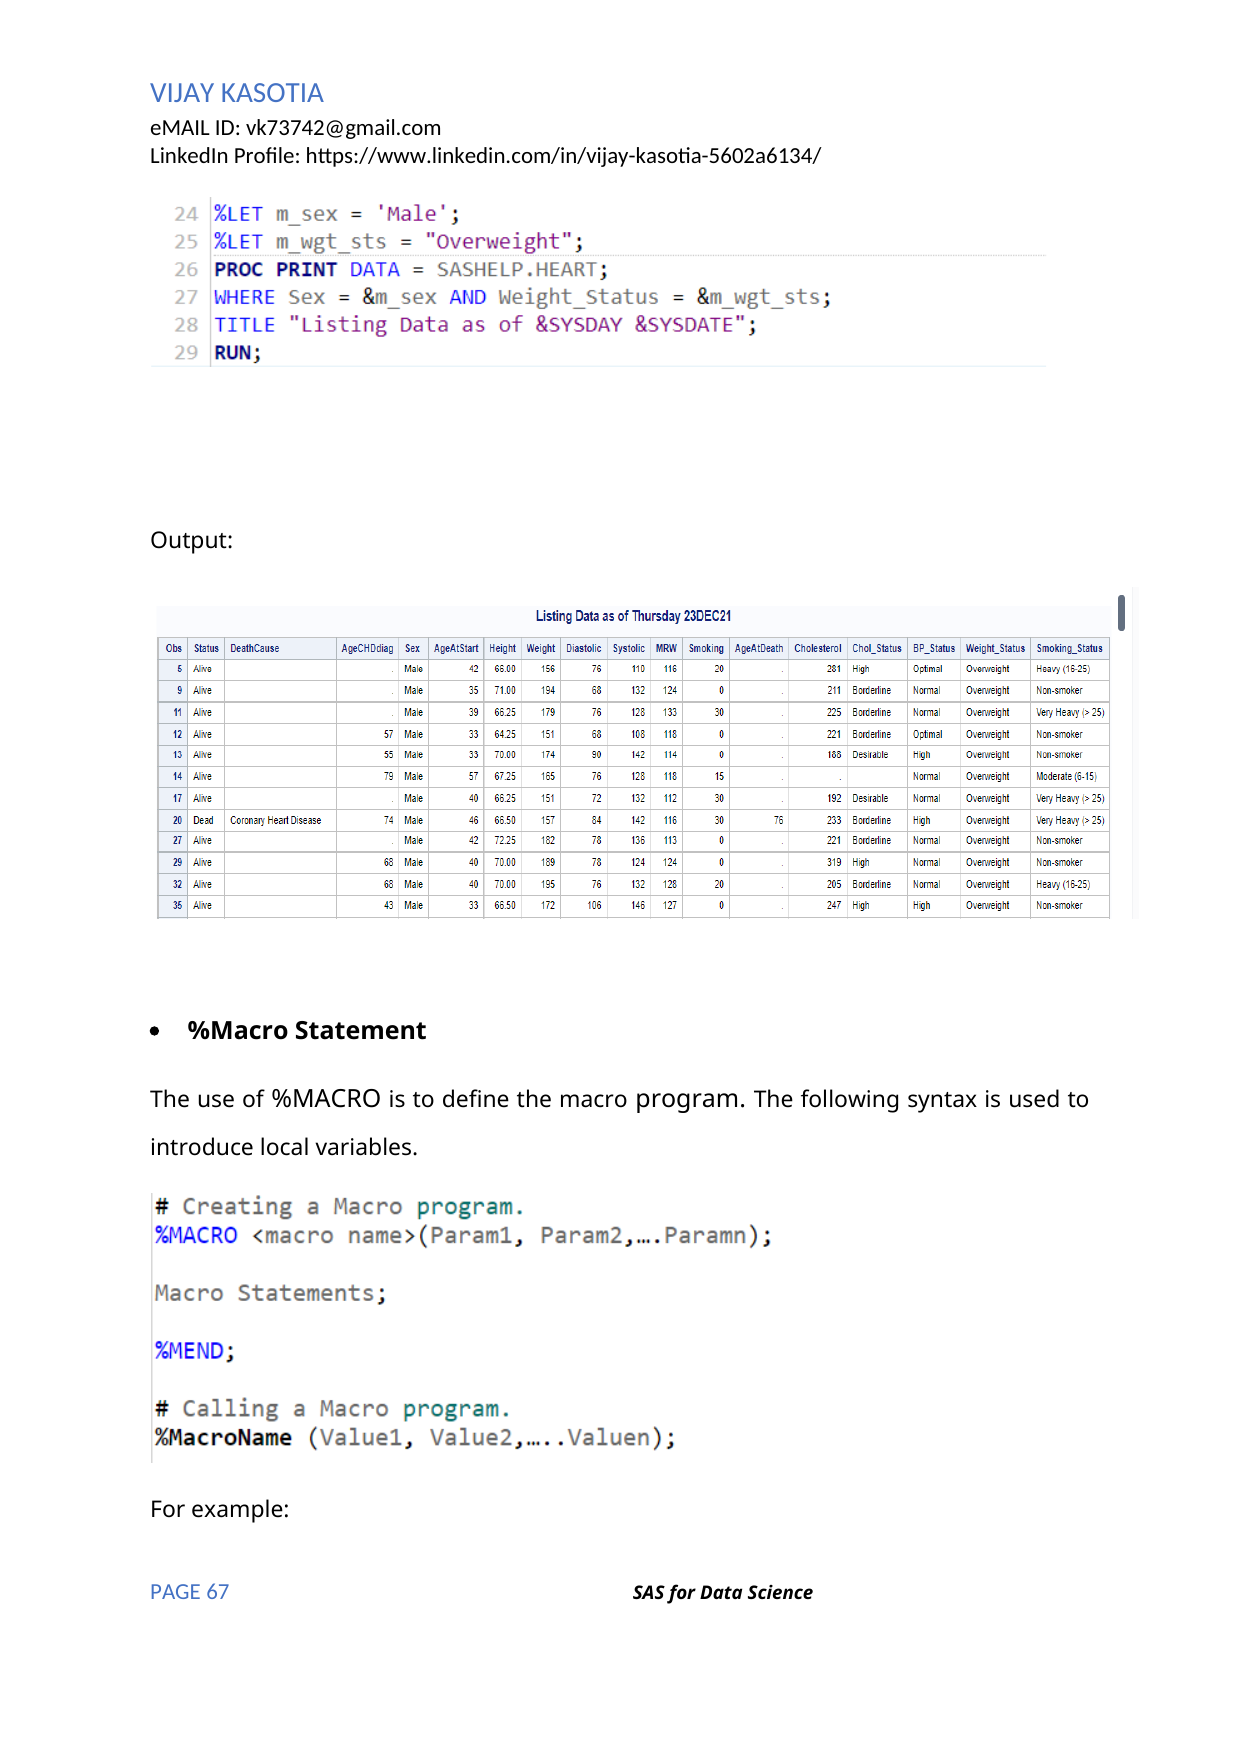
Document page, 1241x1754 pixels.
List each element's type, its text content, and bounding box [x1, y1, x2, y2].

text The use of %MACRO is to define the macro program. The following syntax is used to introduce local variables. [150, 1081, 1090, 1162]
list %Macro Statement [150, 1013, 1090, 1047]
text Output: [150, 524, 1090, 555]
picture [150, 197, 1047, 367]
text For example: [150, 1493, 1090, 1524]
picture [150, 1193, 917, 1463]
picture [150, 587, 1139, 919]
